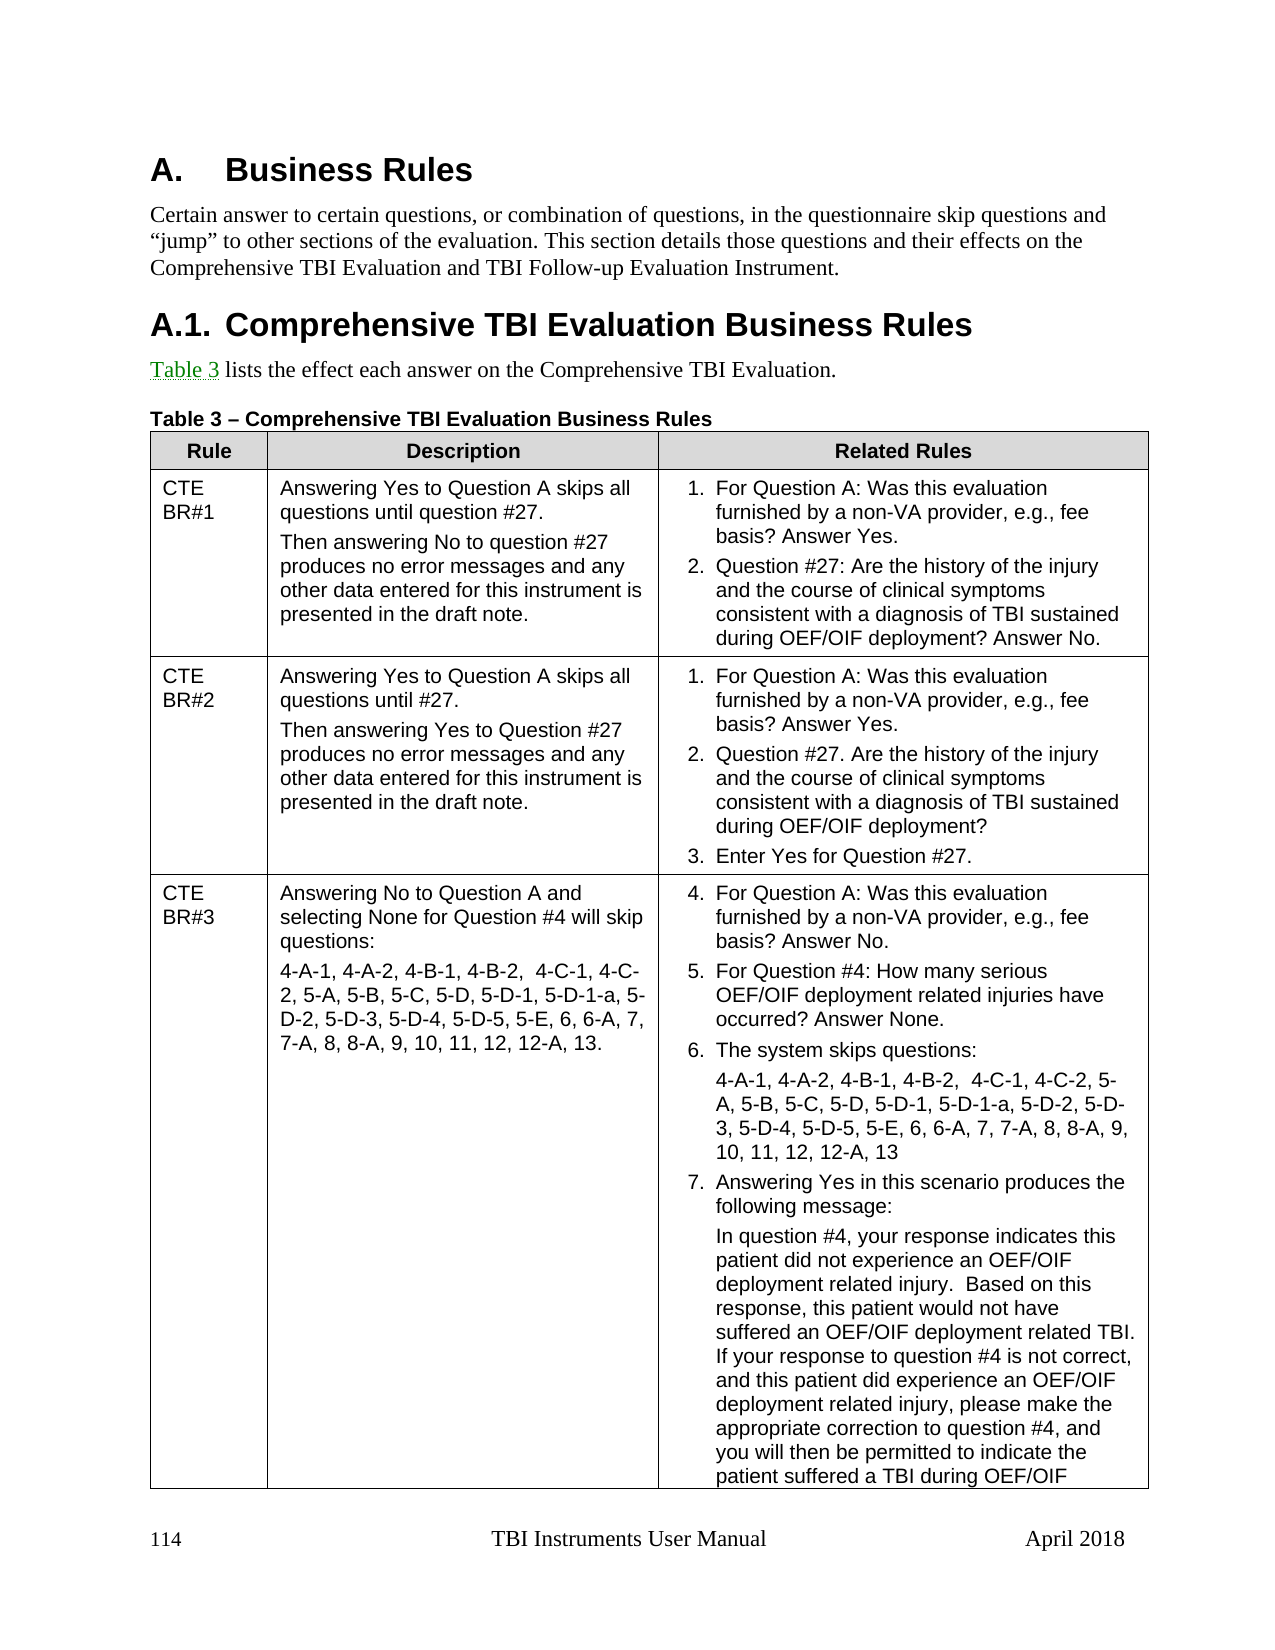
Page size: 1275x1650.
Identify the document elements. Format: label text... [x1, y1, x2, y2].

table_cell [268, 875, 658, 1487]
text Table 3 lists the effect each answer on the Comprehensive TBI Evaluation. [150, 356, 1125, 382]
text Table 3 – Comprehensive TBI Evaluation Business Rules [150, 407, 1125, 431]
table_cell For Question A: Was this evaluation furnished by a non-VA provider, e.g., fee basis? Answer Yes. Question #27: Are the history of the injury and the course of clinical symptoms consistent with a diagnosis of TBI sustained during OEF/OIF deployment? Answer No. [659, 470, 1148, 656]
table_cell CTE BR#2 [151, 657, 267, 874]
table_cell For Question A: Was this evaluation furnished by a non-VA provider, e.g., fee basis? Answer Yes. Question #27. Are the history of the injury and the course of clinical symptoms consistent with a diagnosis of TBI sustained during OEF/OIF deployment? Enter Yes for Question #27. [659, 657, 1148, 874]
table_header Related Rules [659, 432, 1148, 469]
table_header Rule [151, 432, 267, 469]
table_header Description [268, 432, 658, 469]
text Comprehensive TBI Evaluation Business Rules [150, 305, 1125, 343]
text Certain answer to certain questions, or combination of questions, in the questionnaire skip questions and “jump” to other sections of the evaluation. This section details those questions and their effects on the Comprehensive TBI Evaluation and TBI Follow-up Evaluation Instrument. [150, 201, 1125, 280]
table_cell Answering Yes to Question A skips all questions until #27. Then answering Yes to Question #27 produces no error messages and any other data entered for this instrument is presented in the draft note. [268, 657, 658, 874]
table_cell CTE BR#1 [151, 470, 267, 656]
text Business Rules [150, 150, 1125, 188]
table_cell CTE BR#3 [151, 875, 267, 1487]
table_cell Answering Yes to Question A skips all questions until question #27. Then answering No to question #27 produces no error messages and any other data entered for this instrument is presented in the draft note. [268, 470, 658, 656]
